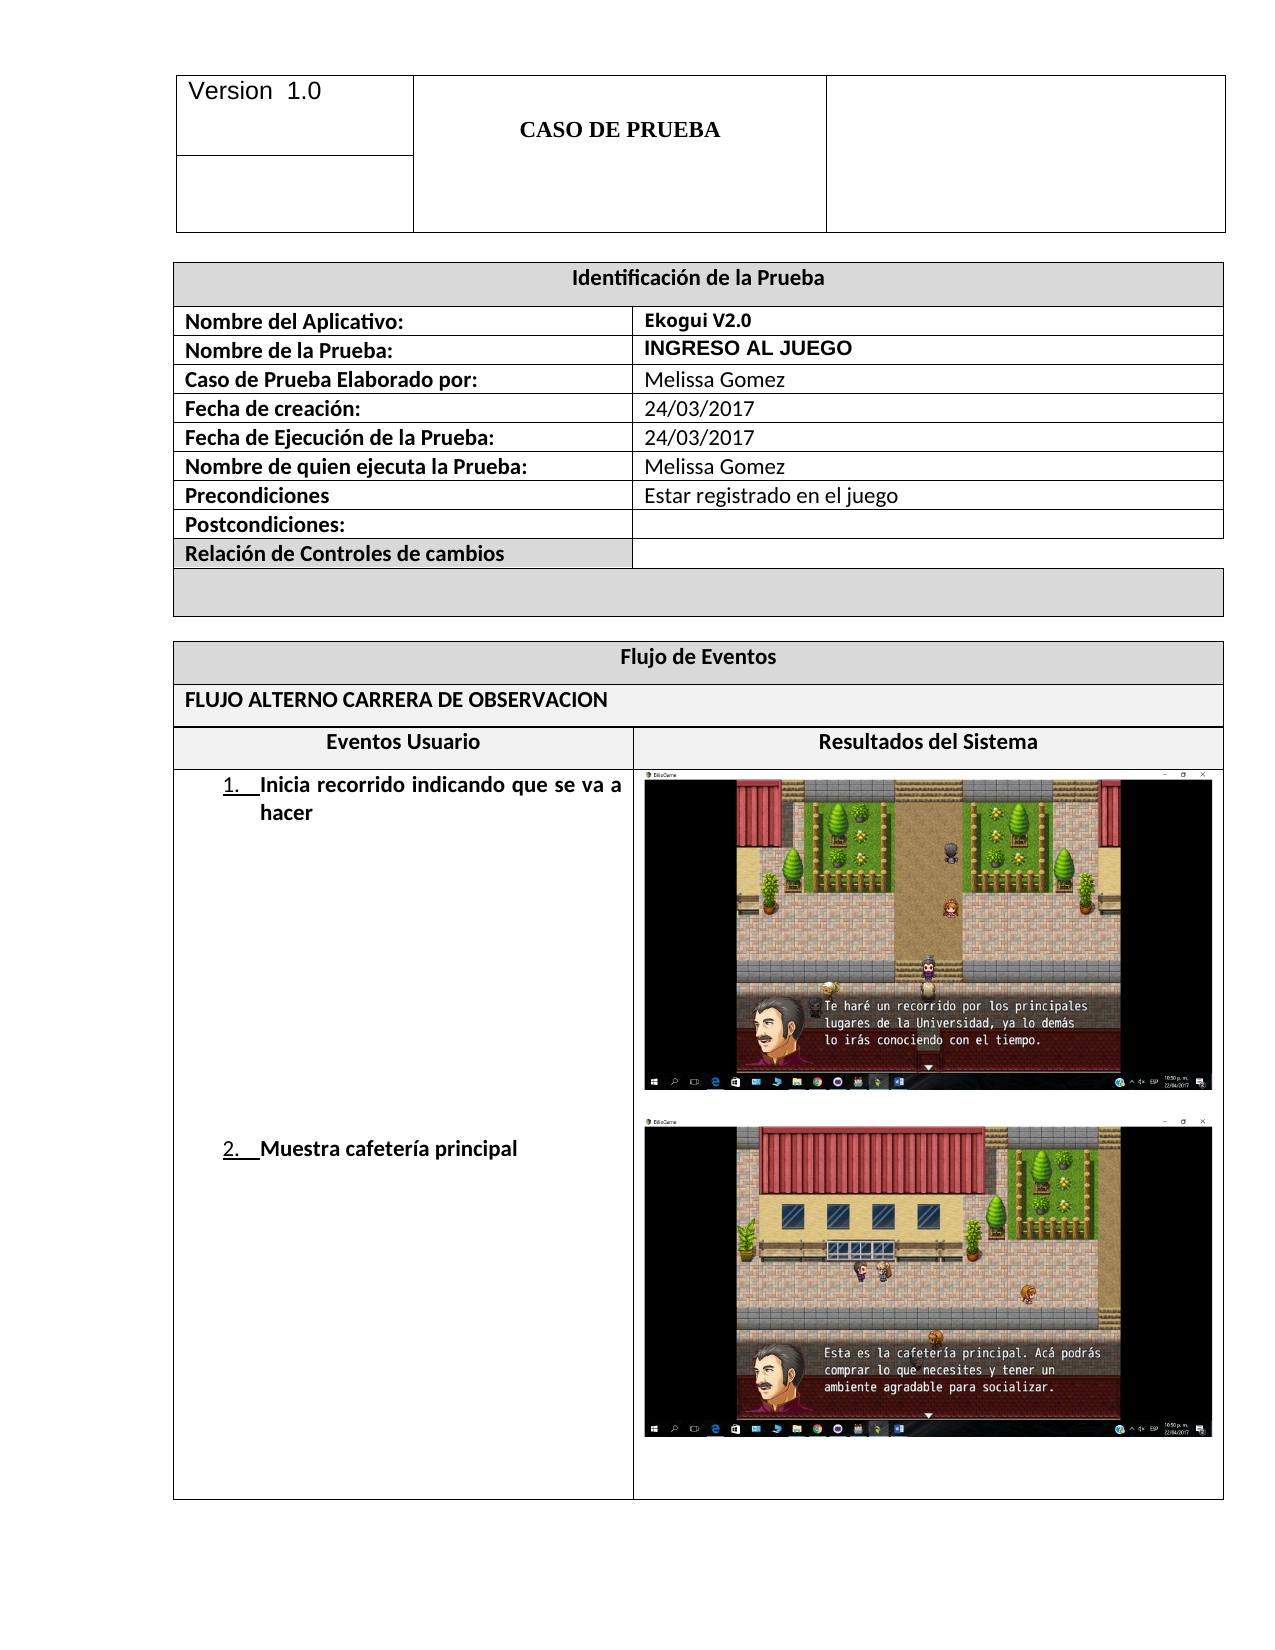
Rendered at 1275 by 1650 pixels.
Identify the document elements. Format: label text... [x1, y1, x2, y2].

table_cell FLUJO ALTERNO CARRERA DE OBSERVACION [174, 685, 1223, 726]
picture [644, 770, 1213, 1090]
table_cell INGRESO AL JUEGO [633, 336, 1223, 364]
table_cell 24/03/2017 [633, 394, 1223, 422]
table_cell Eventos Usuario [174, 728, 633, 769]
table_header Flujo de Eventos [174, 642, 1223, 684]
table_cell Caso de Prueba Elaborado por: [174, 365, 632, 393]
table_cell Nombre de quien ejecuta la Prueba: [174, 452, 632, 480]
table_cell Ekogui V2.0 [633, 307, 1223, 335]
table_cell Fecha de Ejecución de la Prueba: [174, 423, 632, 451]
table_cell Nombre del Aplicativo: [174, 307, 632, 335]
table_cell 24/03/2017 [633, 423, 1223, 451]
table_cell Precondiciones [174, 481, 632, 509]
table_cell Fecha de creación: [174, 394, 632, 422]
table_cell Relación de Controles de cambios [174, 539, 632, 567]
table_cell Postcondiciones: [174, 510, 632, 538]
table_cell Resultados del Sistema [634, 728, 1223, 769]
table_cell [174, 770, 633, 1499]
table_cell Melissa Gomez [633, 452, 1223, 480]
table_cell [634, 770, 1223, 1499]
table_cell Nombre de la Prueba: [174, 336, 632, 364]
table_cell Estar registrado en el juego [633, 481, 1223, 509]
picture [644, 1117, 1213, 1437]
table_cell [633, 539, 1223, 567]
table_cell Melissa Gomez [633, 365, 1223, 393]
table_cell [174, 569, 1223, 616]
table_header Identificación de la Prueba [174, 263, 1223, 306]
table_cell [633, 510, 1223, 538]
